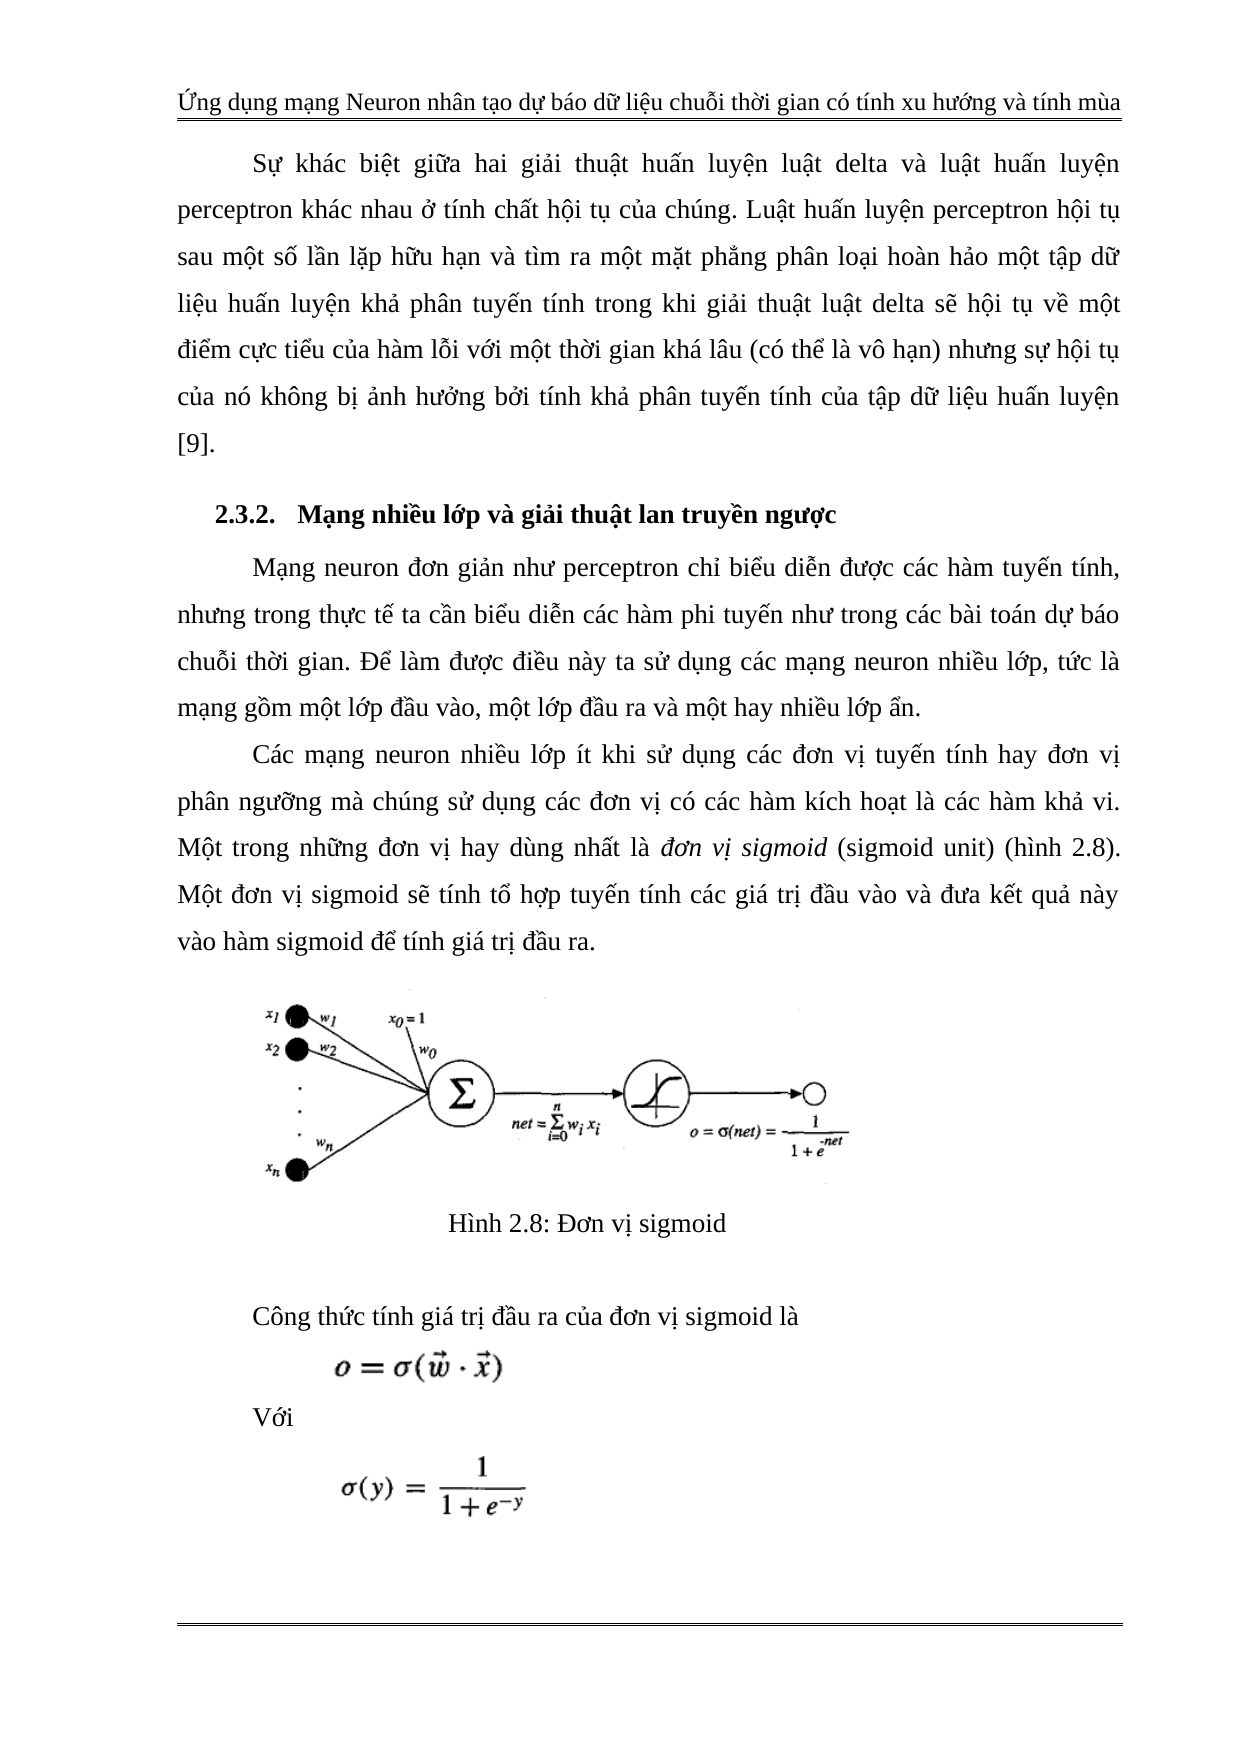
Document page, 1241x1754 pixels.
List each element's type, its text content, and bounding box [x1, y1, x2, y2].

text Mạng neuron đơn giản như perceptron chỉ biểu diễn được các hàm tuyến tính, nhưng trong thực tế ta cần biểu diễn các hàm phi tuyến như trong các bài toán dự báo chuỗi thời gian. Để làm được điều này ta sử dụng các mạng neuron nhiều lớp, tức là mạng gồm một lớp đầu vào, một lớp đầu ra và một hay nhiều lớp ẩn. [177, 552, 1122, 723]
picture [252, 971, 865, 1192]
picture [319, 1346, 507, 1386]
subtitle Mạng nhiều lớp và giải thuật lan truyền ngược [214, 499, 1122, 530]
text Các mạng neuron nhiều lớp ít khi sử dụng các đơn vị tuyến tính hay đơn vị phân ngưỡng mà chúng sử dụng các đơn vị có các hàm kích hoạt là các hàm khả vi. Một trong những đơn vị hay dùng nhất là đơn vị sigmoid (sigmoid unit) (hình 2.8). Một đơn vị sigmoid sẽ tính tổ hợp tuyến tính các giá trị đầu vào và đưa kết quả này vào hàm sigmoid để tính giá trị đầu ra. [177, 738, 1122, 956]
text Sự khác biệt giữa hai giải thuật huấn luyện luật delta và luật huấn luyện perceptron khác nhau ở tính chất hội tụ của chúng. Luật huấn luyện perceptron hội tụ sau một số lần lặp hữu hạn và tìm ra một mặt phẳng phân loại hoàn hảo một tập dữ liệu huấn luyện khả phân tuyến tính trong khi giải thuật luật delta sẽ hội tụ về một điểm cực tiểu của hàm lỗi với một thời gian khá lâu (có thể là vô hạn) nhưng sự hội tụ của nó không bị ảnh hưởng bởi tính khả phân tuyến tính của tập dữ liệu huấn luyện [9]. [177, 147, 1122, 458]
picture [326, 1447, 536, 1525]
text Với [177, 1401, 1122, 1432]
text Hình 2.8: Đơn vị sigmoid [177, 1207, 1122, 1238]
text Công thức tính giá trị đầu ra của đơn vị sigmoid là [177, 1300, 1122, 1331]
